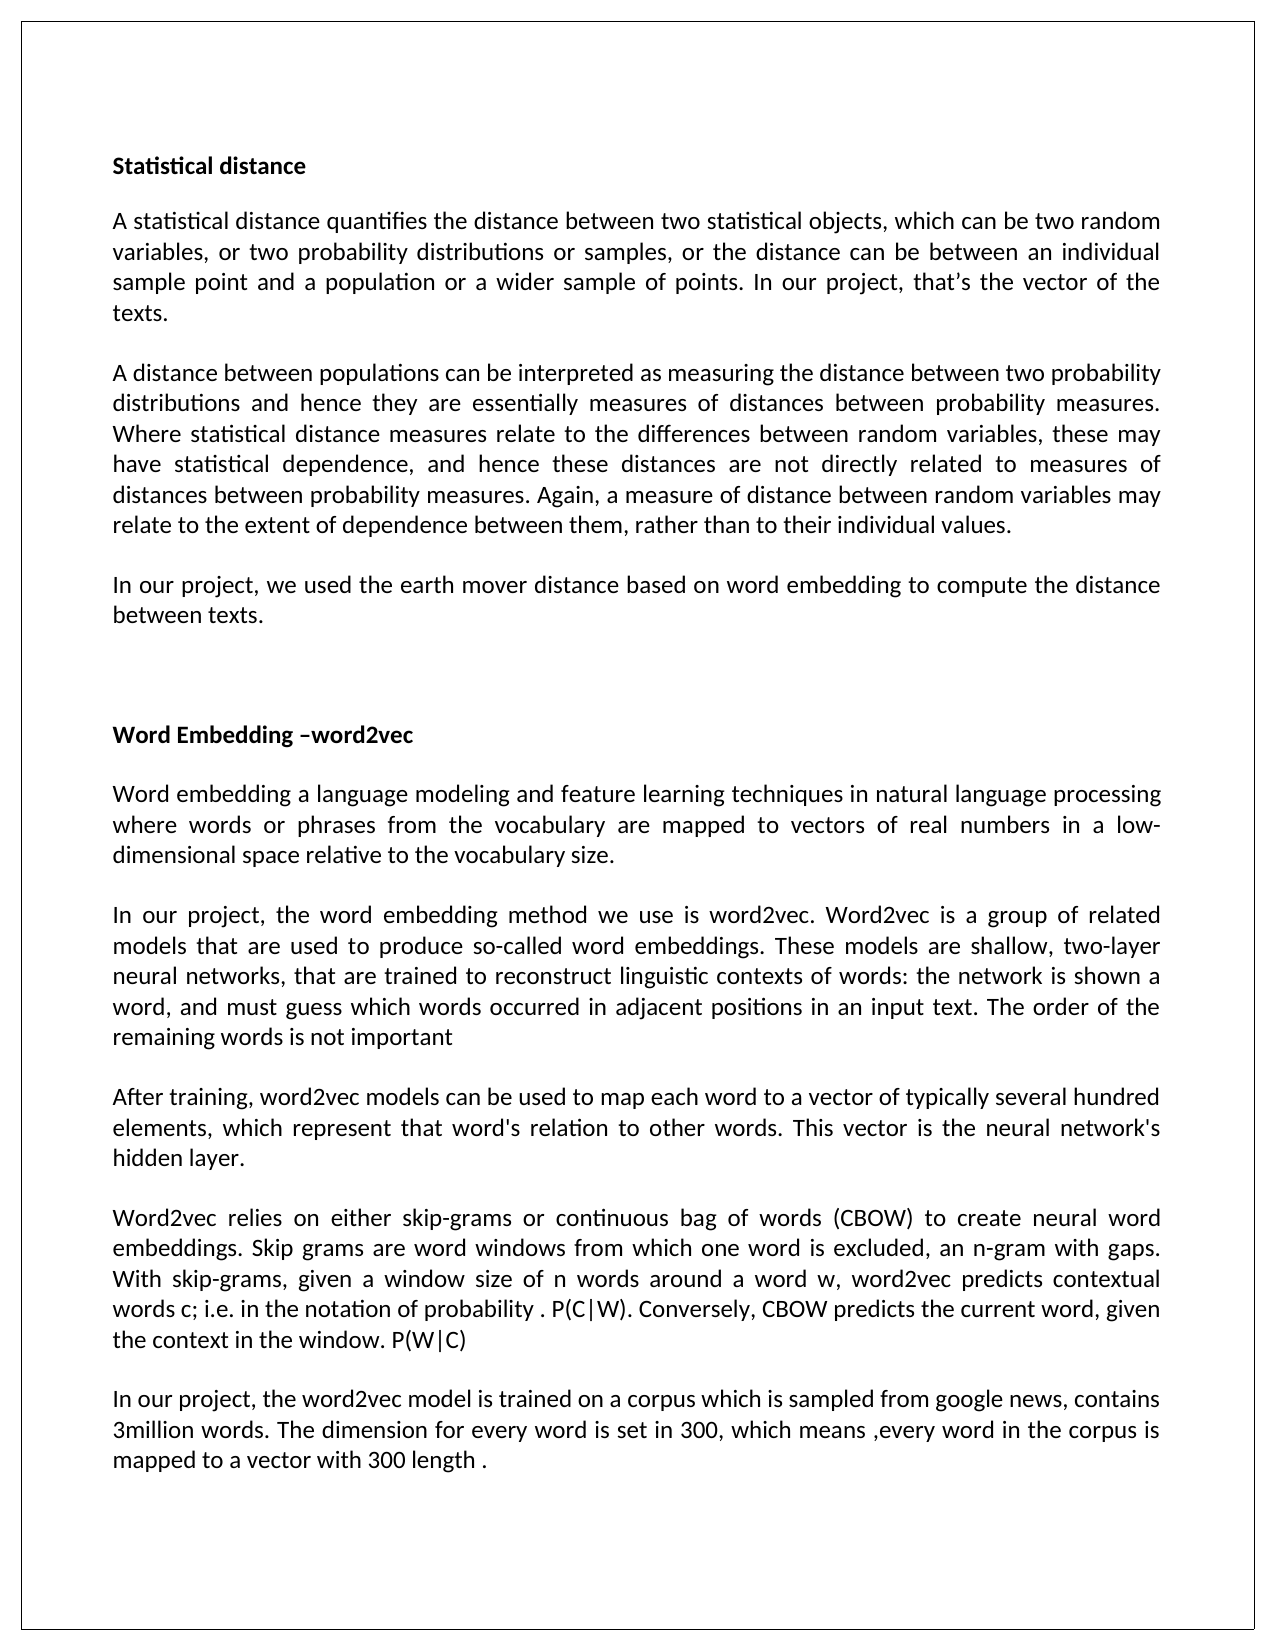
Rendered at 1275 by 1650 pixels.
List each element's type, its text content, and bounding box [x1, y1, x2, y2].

text After training, word2vec models can be used to map each word to a vector of typically several hundred elements, which represent that word's relation to other words. This vector is the neural network's hidden layer. [112, 1081, 1162, 1173]
text In our project, the word embedding method we use is word2vec. Word2vec is a group of related models that are used to produce so-called word embeddings. These models are shallow, two-layer neural networks, that are trained to reconstruct linguistic contexts of words: the network is shown a word, and must guess which words occurred in adjacent positions in an input text. The order of the remaining words is not important [112, 899, 1162, 1052]
text In our project, the word2vec model is trained on a corpus which is sampled from google news, contains 3million words. The dimension for every word is set in 300, which means ,every word in the corpus is mapped to a vector with 300 length . [112, 1384, 1162, 1475]
text Word2vec relies on either skip-grams or continuous bag of words (CBOW) to create neural word embeddings. Skip grams are word windows from which one word is excluded, an n-gram with gaps. With skip-grams, given a window size of n words around a word w, word2vec predicts contextual words c; i.e. in the notation of probability . P(C|W). Conversely, CBOW predicts the current word, given the context in the window. P(W|C) [112, 1202, 1162, 1354]
text A distance between populations can be interpreted as measuring the distance between two probability distributions and hence they are essentially measures of distances between probability measures. Where statistical distance measures relate to the differences between random variables, these may have statistical dependence, and hence these distances are not directly related to measures of distances between probability measures. Again, a measure of distance between random variables may relate to the extent of dependence between them, rather than to their individual values. [112, 357, 1162, 540]
text Word embedding a language modeling and feature learning techniques in natural language processing where words or phrases from the vocabulary are mapped to vectors of real numbers in a low-dimensional space relative to the vocabulary size. [112, 779, 1162, 870]
text Word Embedding –word2vec [112, 719, 1162, 749]
text A statistical distance quantifies the distance between two statistical objects, which can be two random variables, or two probability distributions or samples, or the distance can be between an individual sample point and a population or a wider sample of points. In our project, that’s the vector of the texts. [112, 206, 1162, 328]
text In our project, we used the earth mover distance based on word embedding to compute the distance between texts. [112, 569, 1162, 630]
subtitle Statistical distance [112, 150, 1162, 181]
